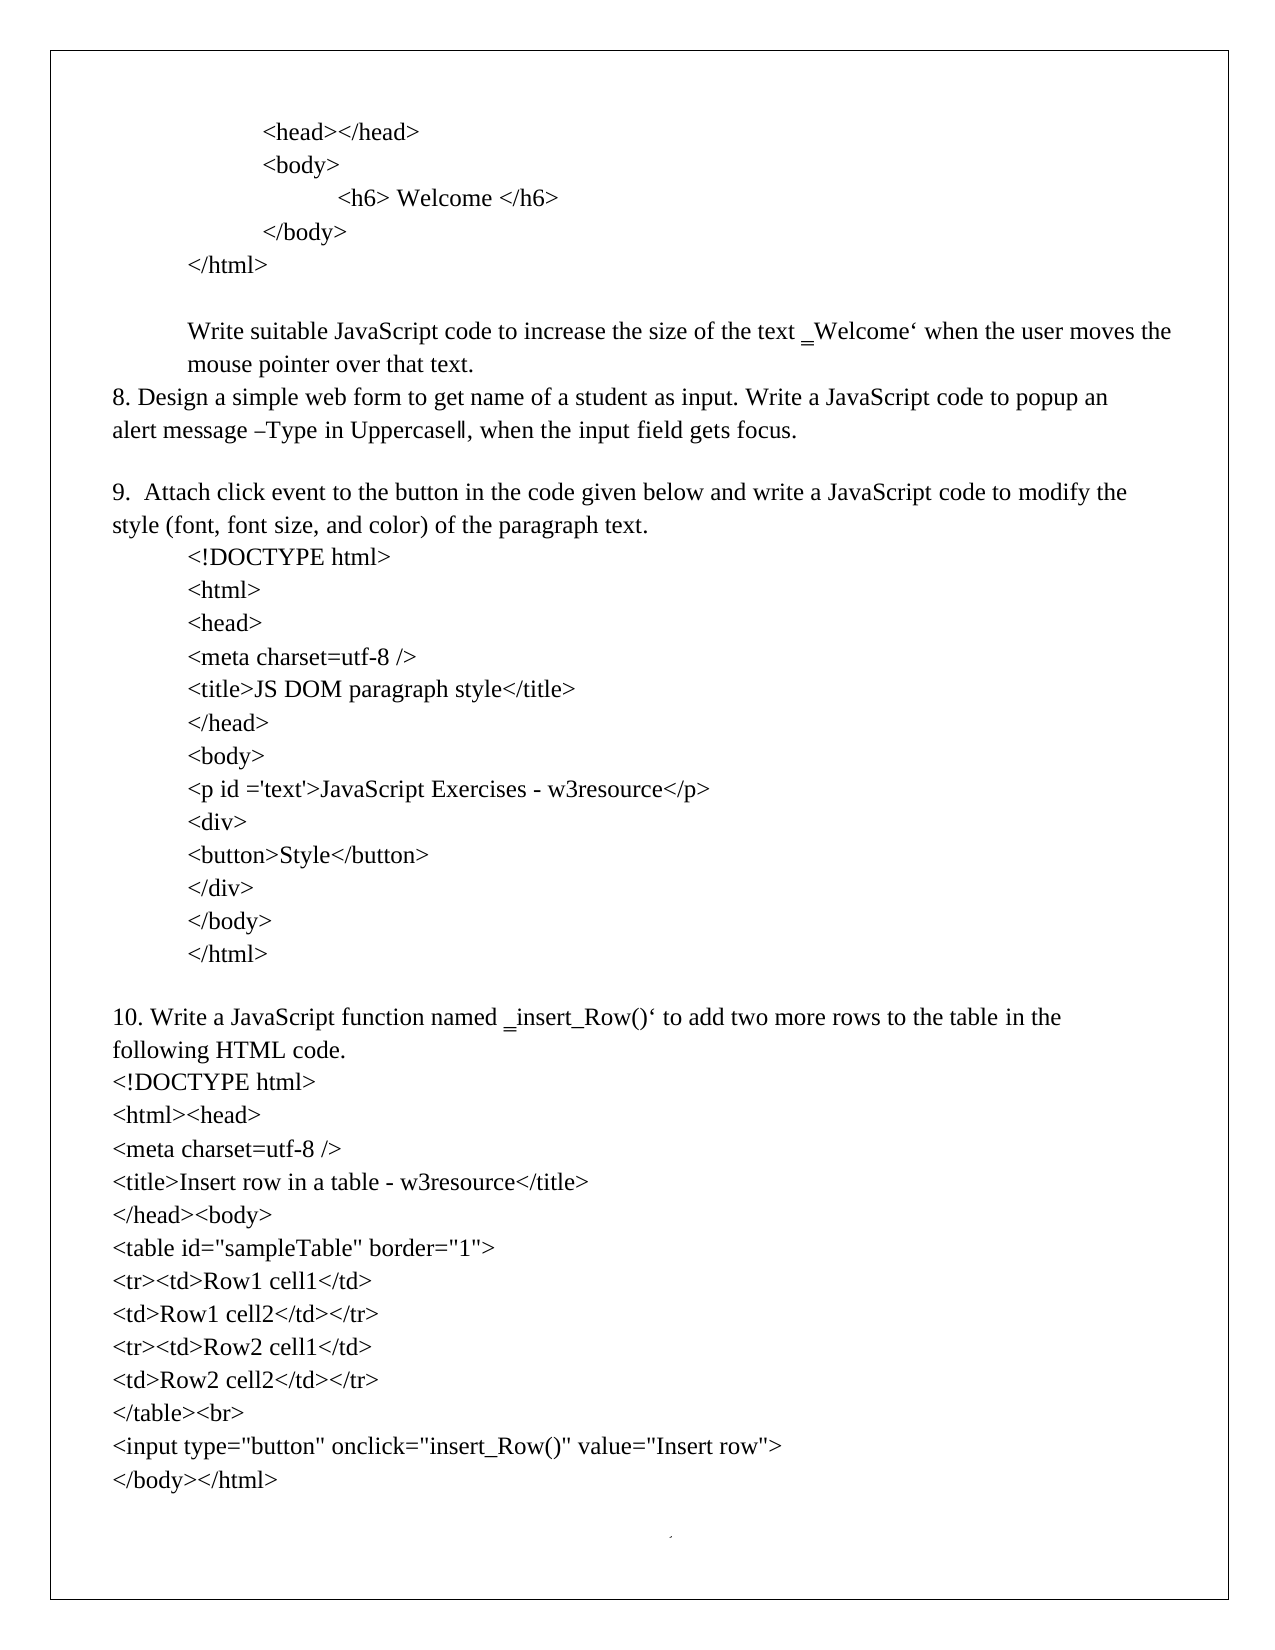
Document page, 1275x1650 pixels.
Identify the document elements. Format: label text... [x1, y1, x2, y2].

text <h6> Welcome </h6> [337, 183, 1228, 212]
list Attach click event to the button in the code given below and write a JavaScript code to modify the style (font, font size, and color) of the paragraph text. [112, 477, 1178, 539]
text </head><body> [112, 1200, 1228, 1229]
text </div> [187, 873, 1228, 902]
text <p id ='text'>JavaScript Exercises - w3resource</p> [187, 774, 1228, 803]
text <head></head> [262, 117, 1228, 146]
text </table><br> [112, 1398, 1228, 1427]
text <button>Style</button> [187, 840, 1228, 869]
text <td>Row2 cell2</td></tr> [112, 1365, 1228, 1394]
text <title>JS DOM paragraph style</title> [187, 674, 1228, 703]
text <title>Insert row in a table - w3resource</title> [112, 1167, 1228, 1195]
text <td>Row1 cell2</td></tr> [112, 1299, 1228, 1328]
text </body></html> [112, 1465, 1228, 1493]
text <body> [262, 150, 1228, 179]
text </body> [262, 217, 1228, 245]
text </body> [187, 906, 1228, 935]
text <html> [187, 576, 1228, 604]
text <meta charset=utf-8 /> [112, 1134, 1228, 1162]
text <tr><td>Row1 cell1</td> [112, 1266, 1228, 1295]
text <!DOCTYPE html> [112, 1068, 1228, 1096]
text <input type="button" onclick="insert_Row()" value="Insert row"> [112, 1431, 1228, 1460]
text </head> [187, 708, 1228, 737]
list Design a simple web form to get name of a student as input. Write a JavaScript code to popup an alert message ―Type in Uppercase‖, when the input field gets focus. [112, 382, 1156, 443]
text <tr><td>Row2 cell1</td> [112, 1332, 1228, 1361]
text <table id="sampleTable" border="1"> [112, 1233, 1228, 1262]
text <html><head> [112, 1101, 1228, 1129]
text <div> [187, 807, 1228, 836]
text <meta charset=utf-8 /> [187, 642, 1228, 670]
text </html> [187, 250, 1228, 278]
text <head> [187, 608, 1228, 637]
text </html> [187, 939, 1228, 968]
text <body> [187, 741, 1228, 770]
text <!DOCTYPE html> [187, 543, 1228, 571]
list Write a JavaScript function named ‗insert_Row()‘ to add two more rows to the table in the following HTML code. [112, 1002, 1159, 1063]
text Write suitable JavaScript code to increase the size of the text ‗Welcome‘ when the user moves the mouse pointer over that text. [187, 316, 1211, 377]
